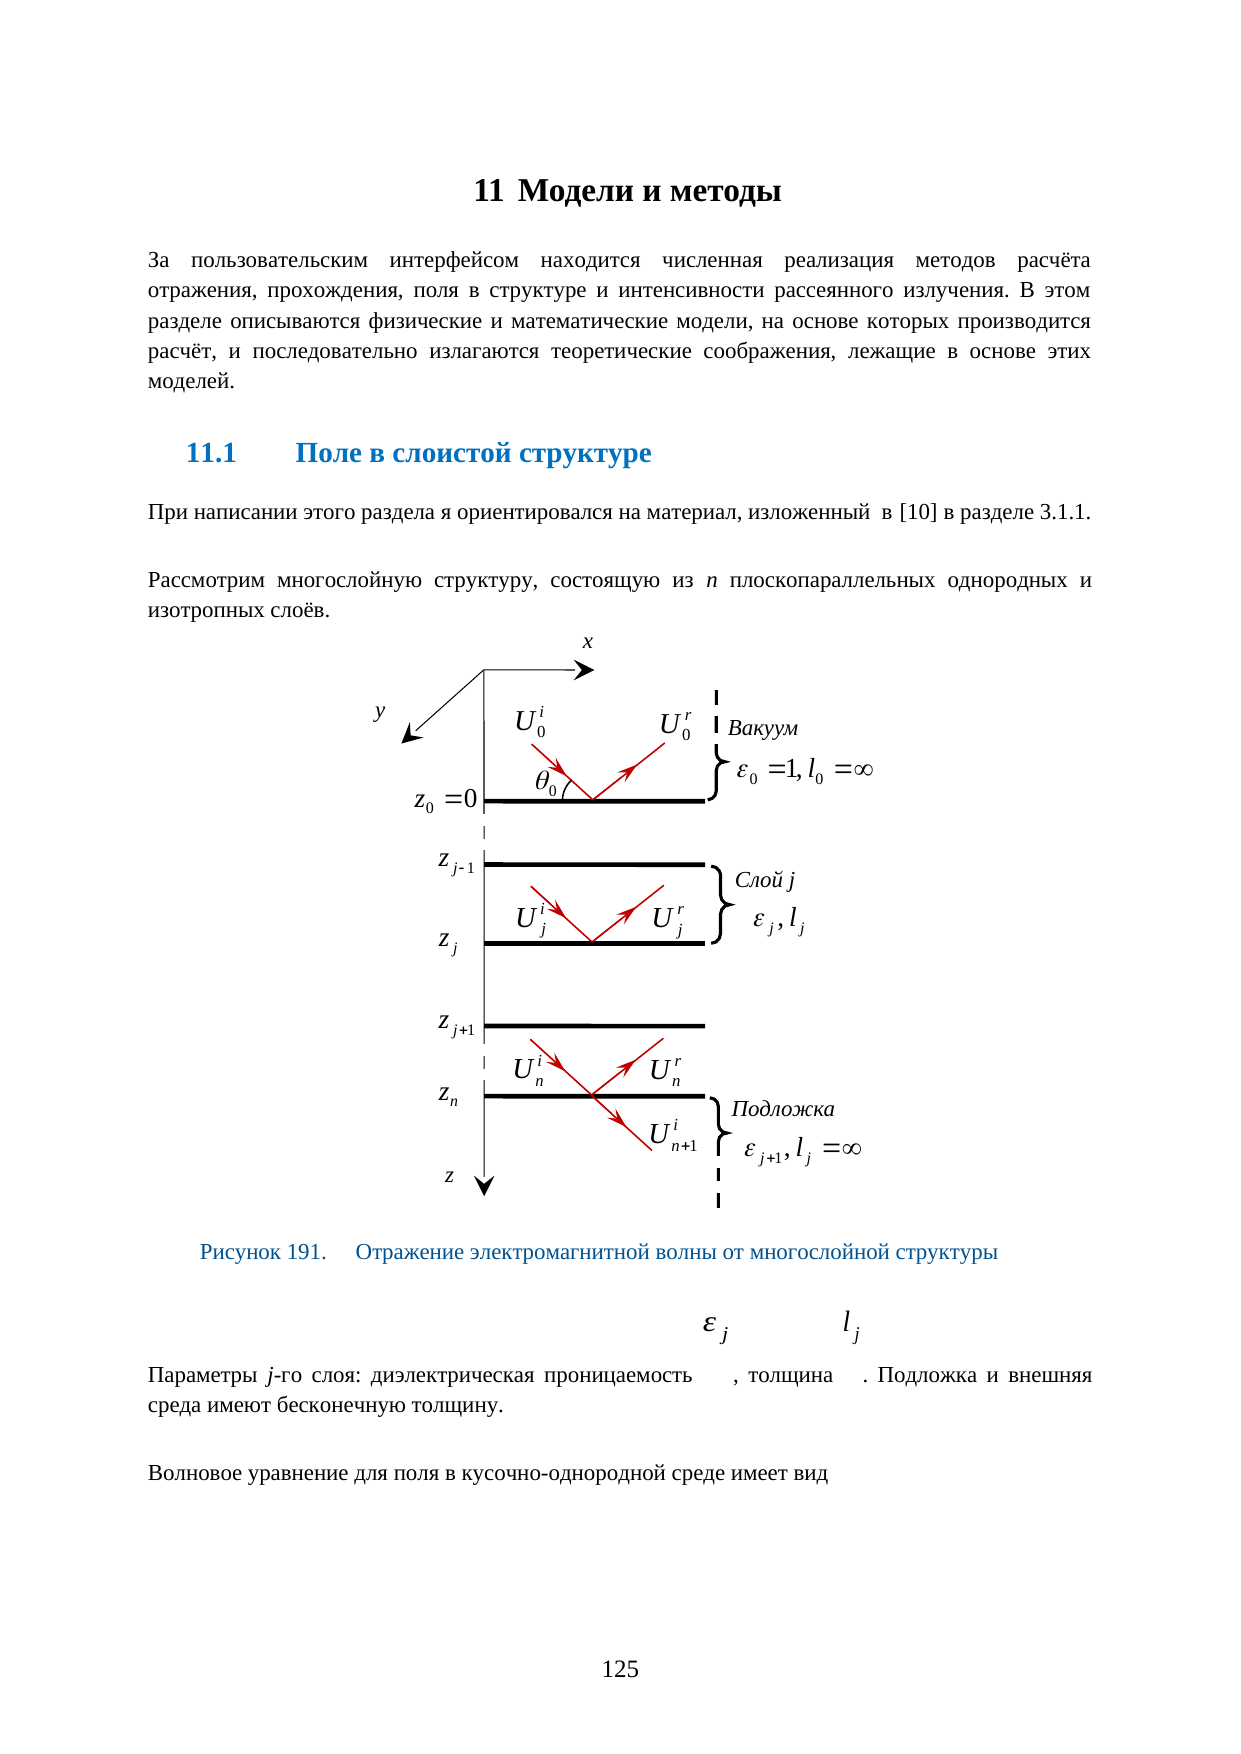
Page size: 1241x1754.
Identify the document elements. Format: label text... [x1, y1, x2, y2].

subtitle Модели и методы [178, 170, 1093, 209]
text Волновое уравнение для поля в кусочно-однородной среде имеет вид [148, 1459, 1093, 1485]
text Рассмотрим многослойную структуру, состоящую из n плоскопараллельных однородных и изотропных слоёв. [148, 566, 1093, 623]
text При написании этого раздела я ориентировался на материал, изложенный в [10] в разделе 3.1.1. [148, 498, 1093, 525]
text За пользовательским интерфейсом находится численная реализация методов расчёта отражения, прохождения, поля в структуре и интенсивности рассеянного излучения. В этом разделе описываются физические и математические модели, на основе которых производится расчёт, и последовательно излагаются теоретические соображения, лежащие в основе этих моделей. [148, 246, 1093, 393]
text Параметры j-го слоя: диэлектрическая проницаемость , толщина . Подложка и внешняя среда имеют бесконечную толщину. [148, 1306, 1093, 1417]
list Отражение электромагнитной волны от многослойной структуры [178, 664, 1093, 1264]
subtitle Поле в слоистой структуре [155, 435, 1093, 468]
